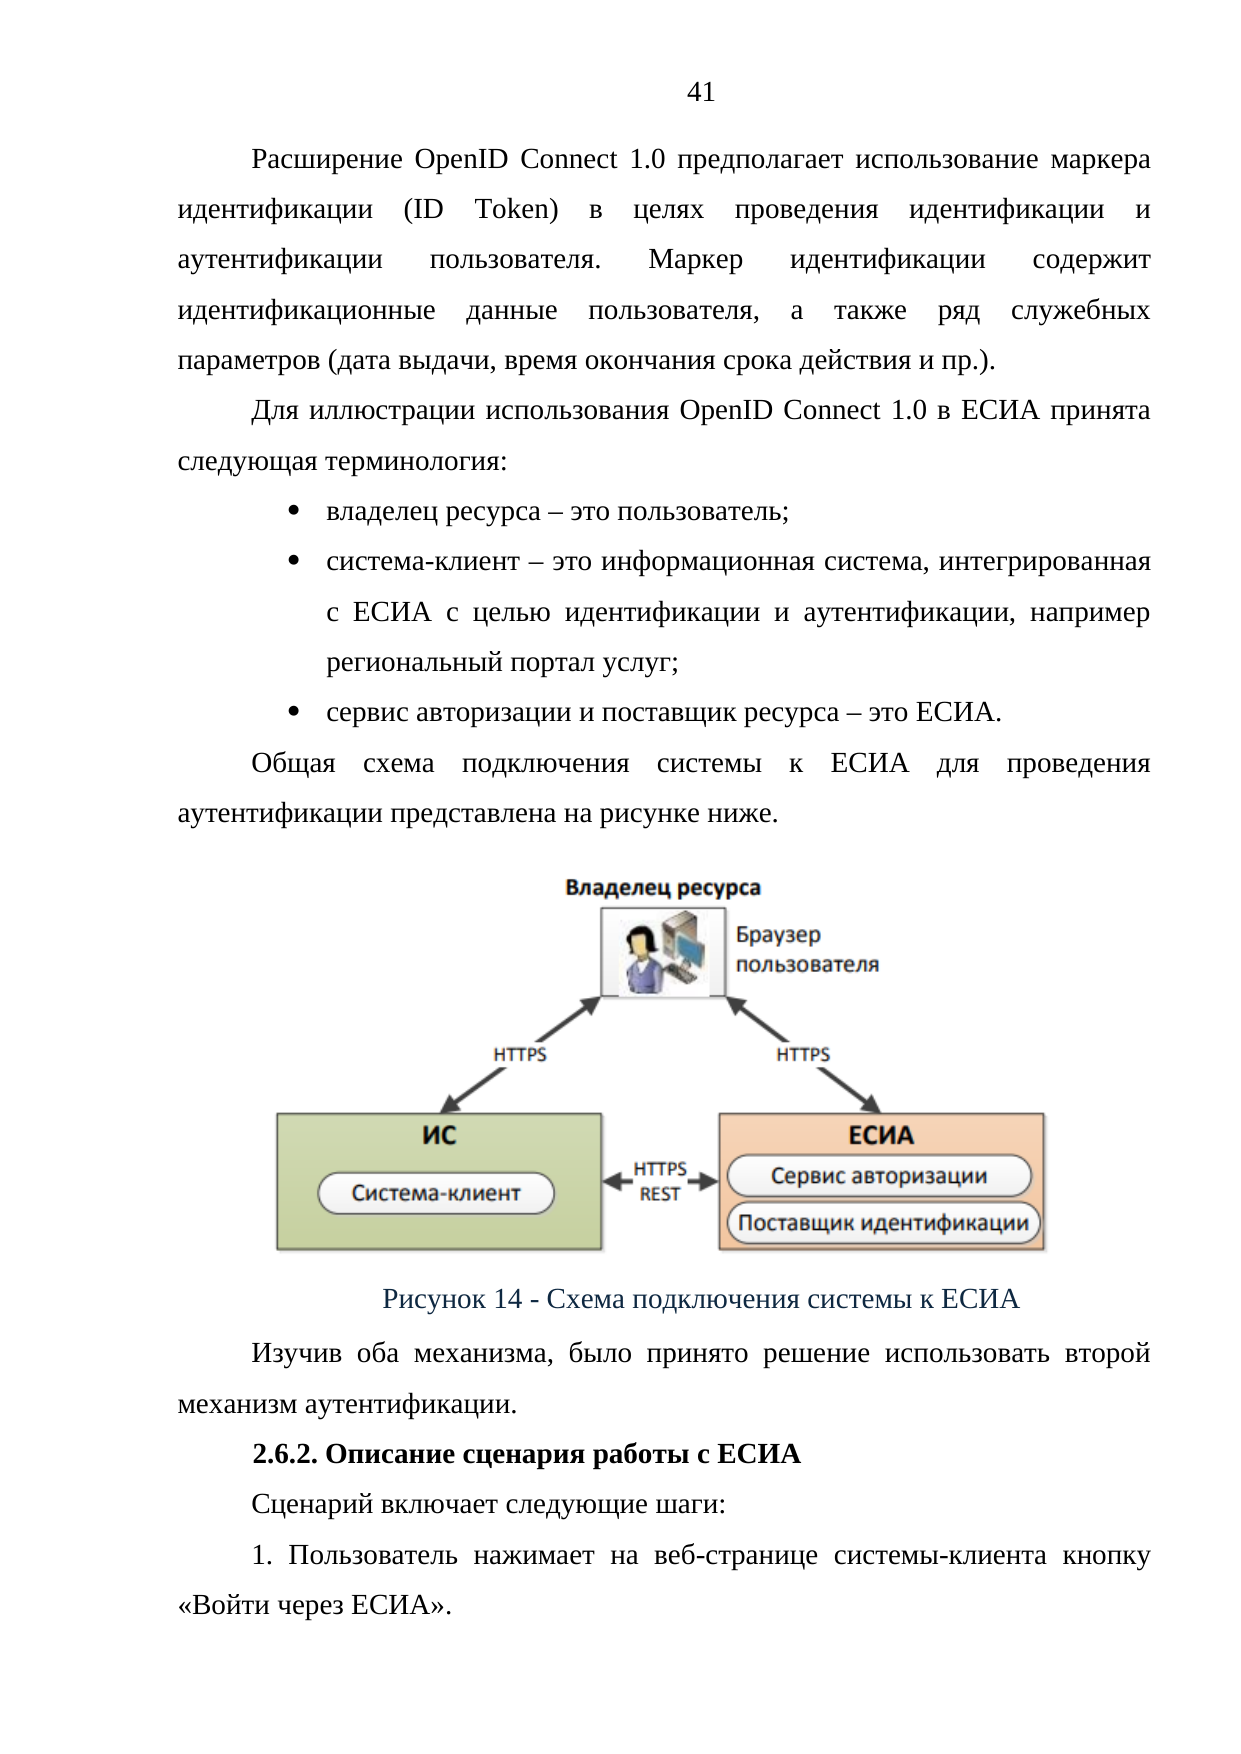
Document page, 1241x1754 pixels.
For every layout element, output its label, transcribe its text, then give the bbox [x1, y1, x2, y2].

text Общая схема подключения системы к ЕСИА для проведения аутентификации представлена на рисунке ниже. [177, 745, 1152, 829]
text Для иллюстрации использования OpenID Connect 1.0 в ЕСИА принята следующая терминология: [177, 392, 1152, 476]
text 1. Пользователь нажимает на веб-странице системы-клиента кнопку «Войти через ЕСИА». [177, 1537, 1152, 1621]
text Расширение OpenID Connect 1.0 предполагает использование маркера идентификации (ID Token) в целях проведения идентификации и аутентификации пользователя. Маркер идентификации содержит идентификационные данные пользователя, а также ряд служебных параметров (дата выдачи, время окончания срока действия и пр.). [177, 141, 1152, 376]
list сервис авторизации и поставщик ресурса – это ЕСИА. [288, 694, 1152, 728]
list владелец ресурса – это пользователь; [288, 493, 1152, 527]
text Сценарий включает следующие шаги: [177, 1486, 1152, 1520]
text Изучив оба механизма, было принято решение использовать второй механизм аутентификации. [177, 1336, 1152, 1419]
picture [244, 845, 1085, 1265]
list Описание сценария работы с ЕСИА [252, 1436, 1152, 1470]
list система-клиент – это информационная система, интегрированная с ЕСИА с целью идентификации и аутентификации, например региональный портал услуг; [288, 543, 1152, 678]
